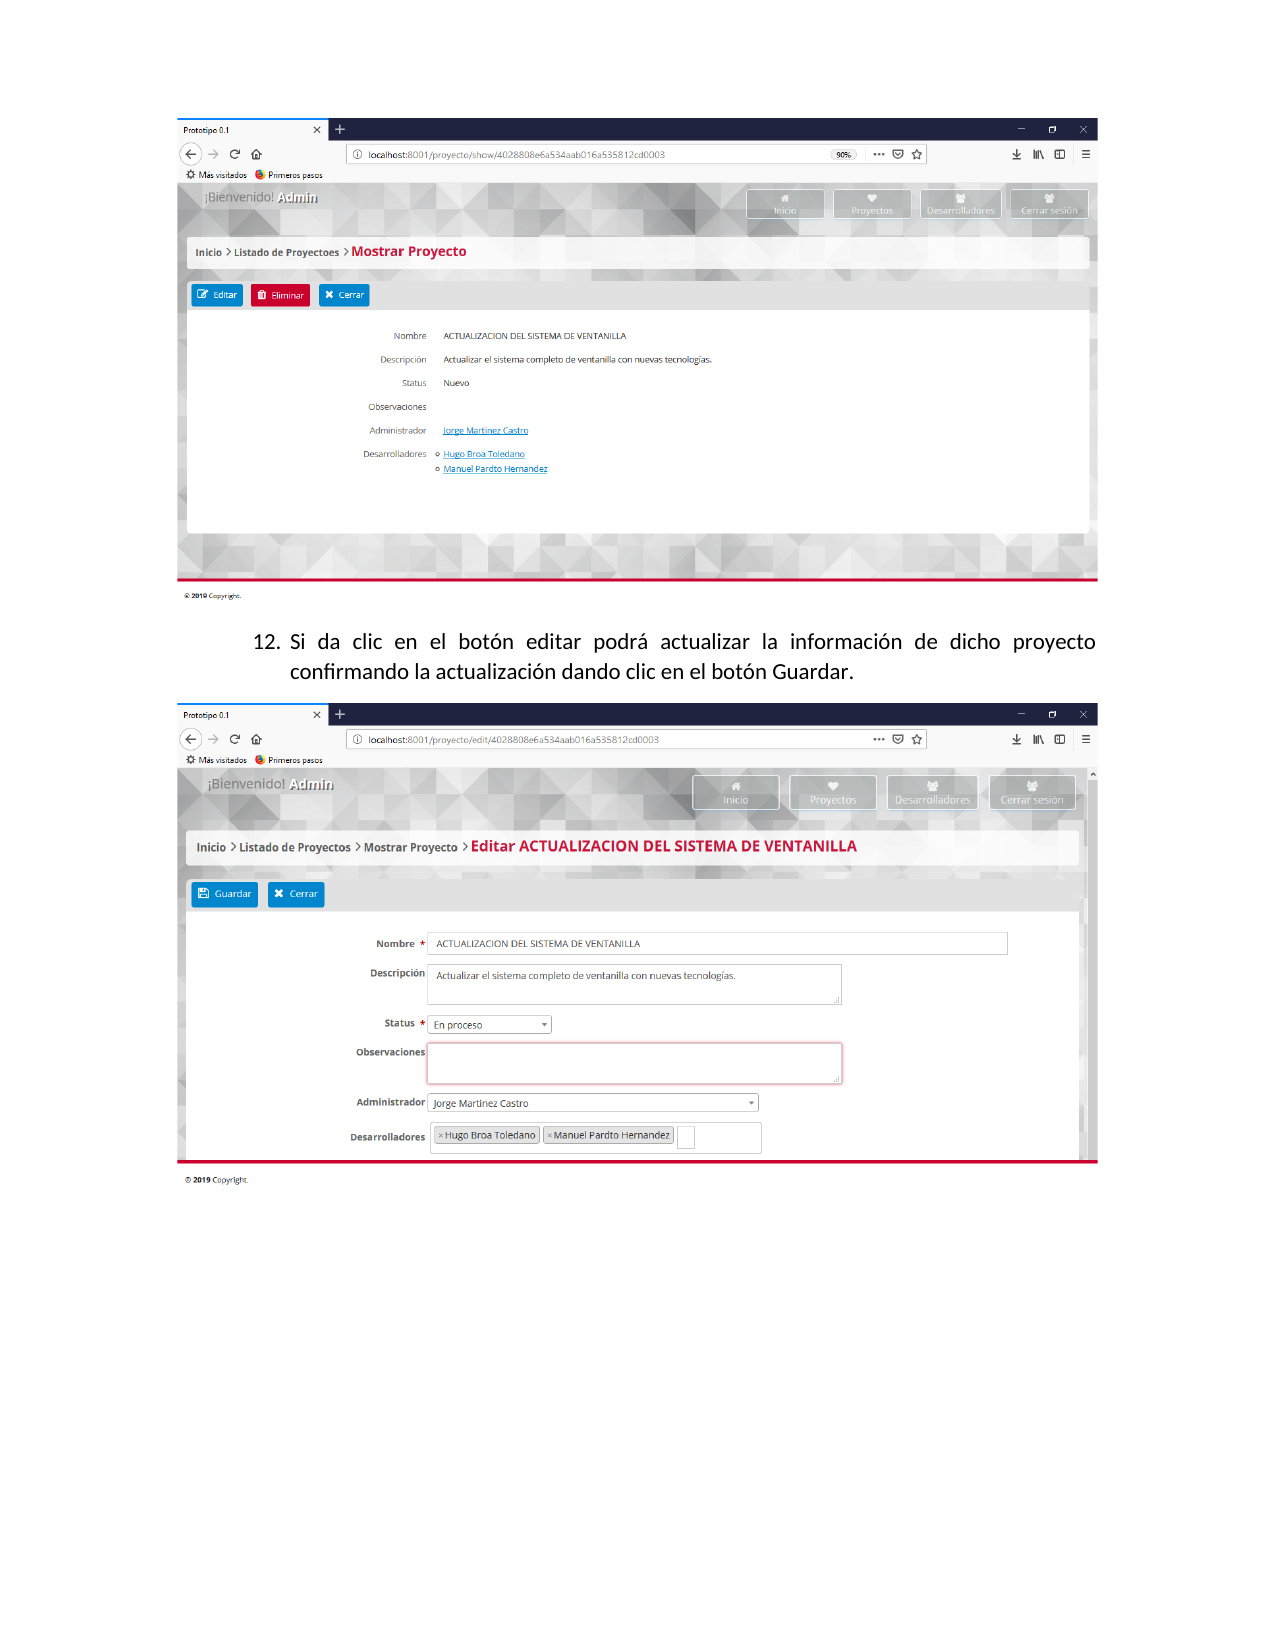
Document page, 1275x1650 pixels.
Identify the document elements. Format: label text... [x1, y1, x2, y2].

picture [177, 118, 1098, 608]
list Si da clic en el botón editar podrá actualizar la información de dicho proyecto confirmando la actualización dando clic en el botón Guardar. [252, 627, 1098, 685]
picture [177, 703, 1098, 1195]
